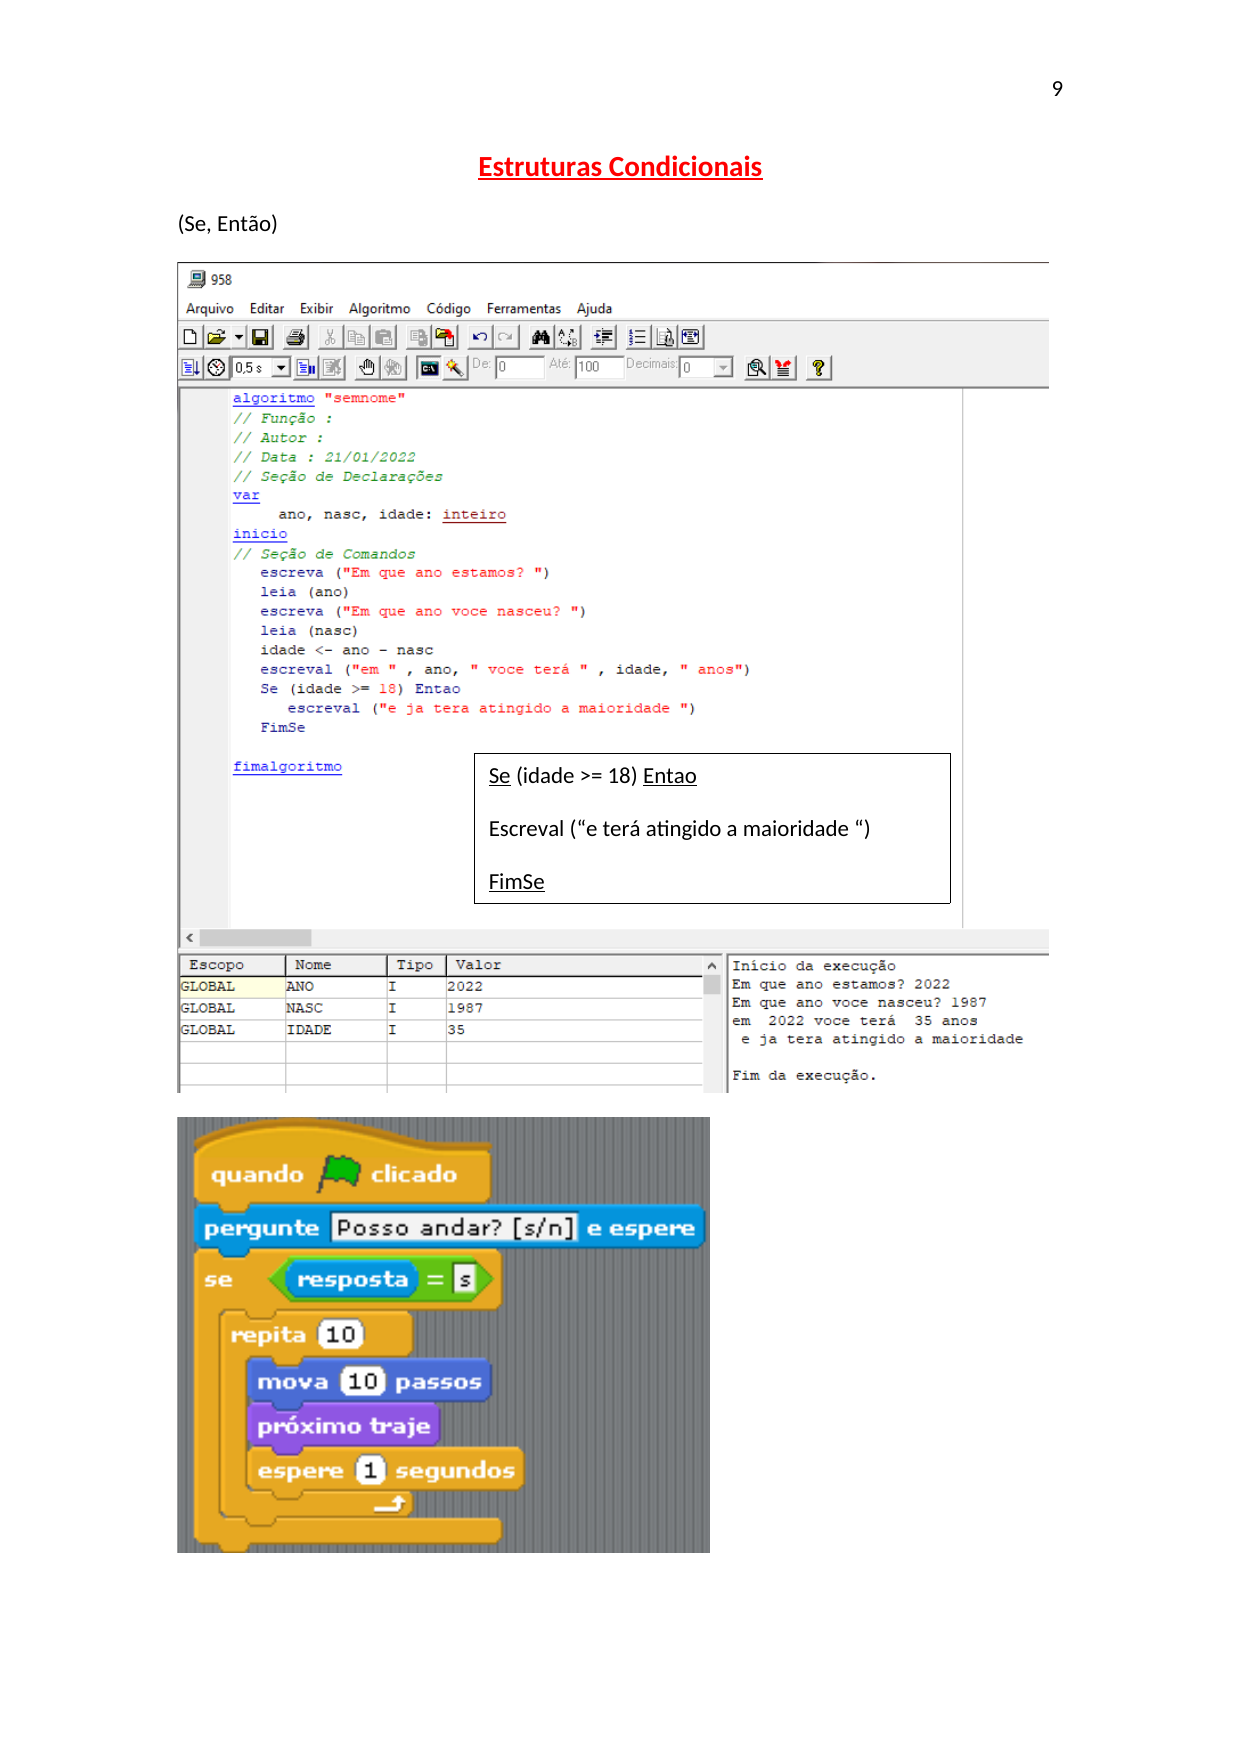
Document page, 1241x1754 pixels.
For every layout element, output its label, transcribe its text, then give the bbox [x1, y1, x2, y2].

text Estruturas Condicionais [177, 148, 1063, 183]
text (Se, Então) [177, 209, 1063, 237]
picture [177, 262, 1049, 1093]
picture [177, 1117, 710, 1553]
